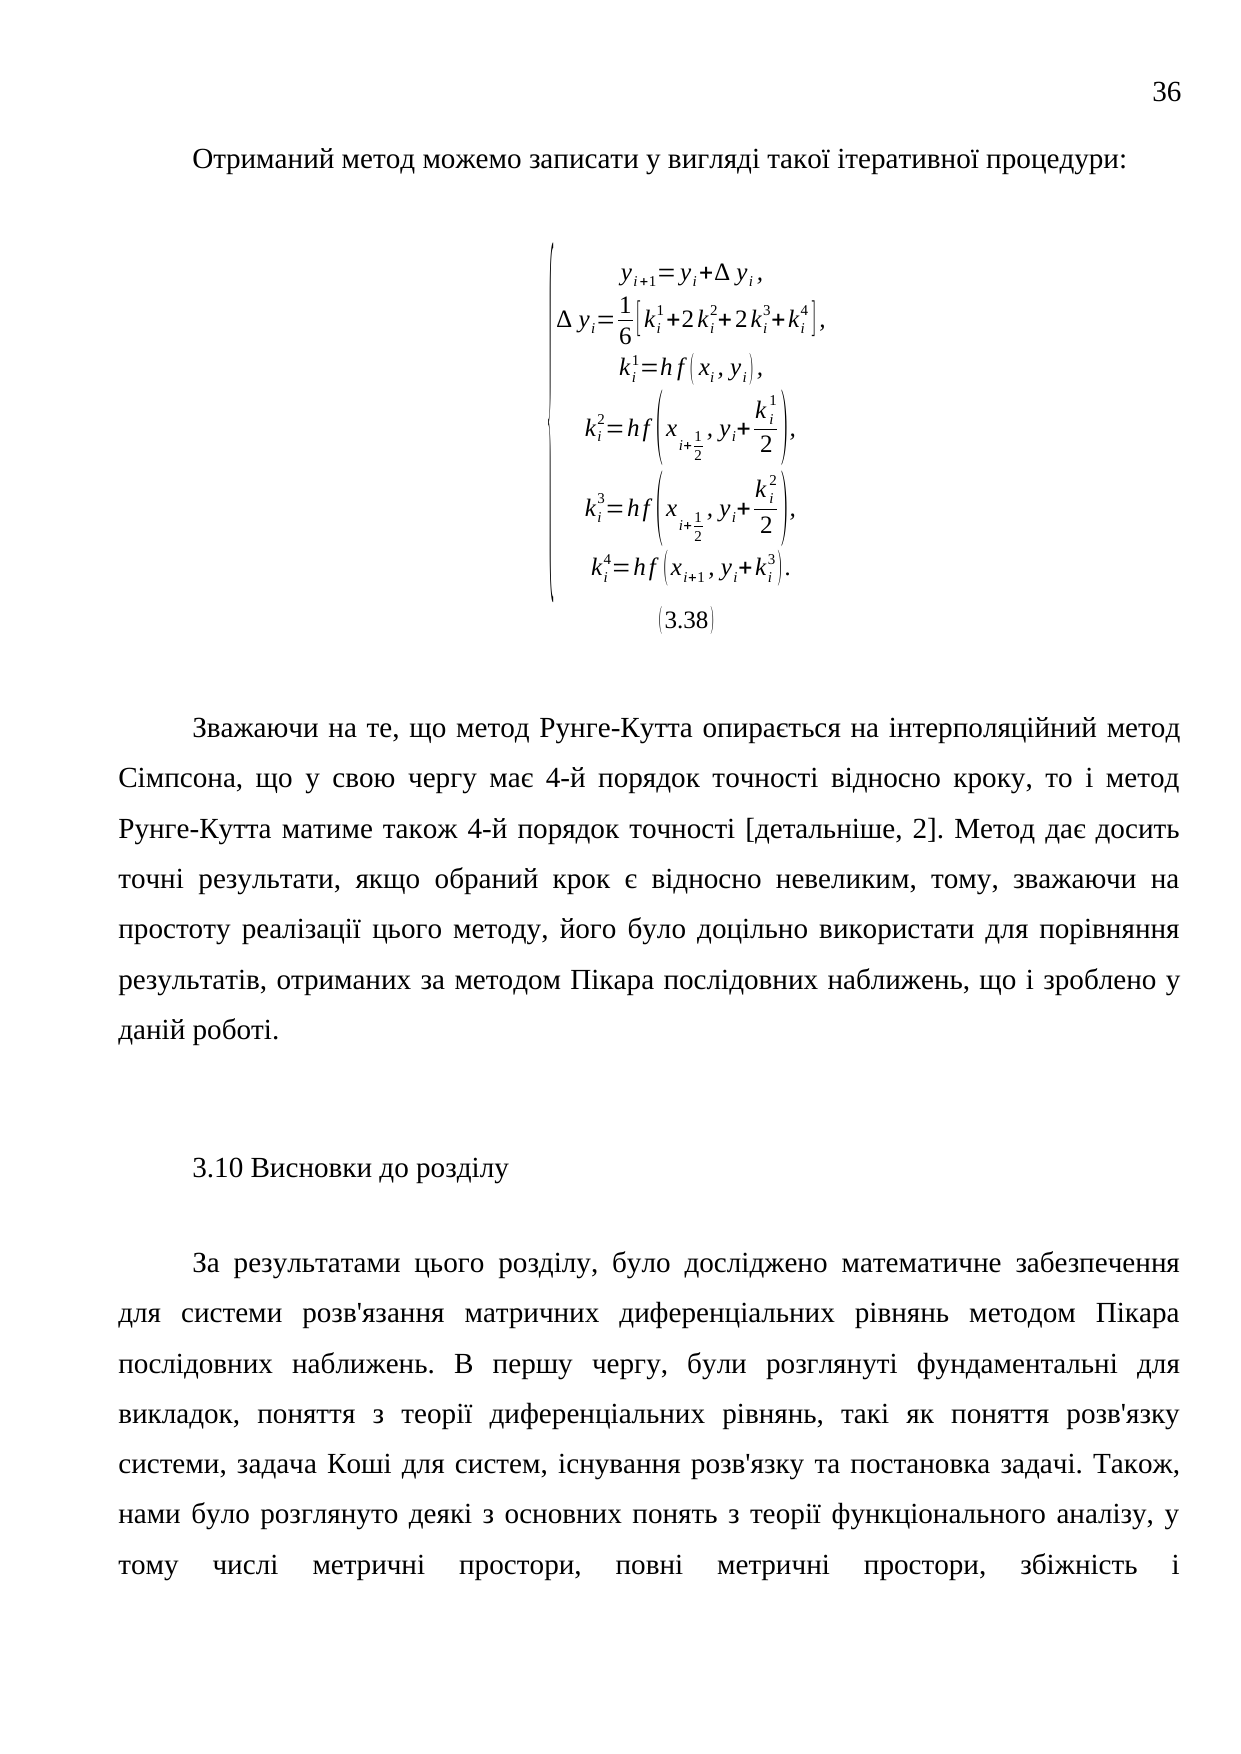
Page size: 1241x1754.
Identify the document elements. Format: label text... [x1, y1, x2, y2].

subtitle 3.10 Висновки до розділу [118, 1150, 1181, 1184]
text Зважаючи на те, що метод Рунге-Кутта опирається на інтерполяційний метод Сімпсона, що у свою чергу має 4-й порядок точності відносно кроку, то і метод Рунге-Кутта матиме також 4-й порядок точності [детальніше, 2]. Метод дає досить точні результати, якщо обраний крок є відносно невеликим, тому, зважаючи на простоту реалізації цього методу, його було доцільно використати для порівняння результатів, отриманих за методом Пікара послідовних наближень, що і зроблено у даній роботі. [118, 710, 1181, 1046]
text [118, 1245, 1181, 1581]
text Отриманий метод можемо записати у вигляді такої ітеративної процедури: [118, 141, 1181, 174]
